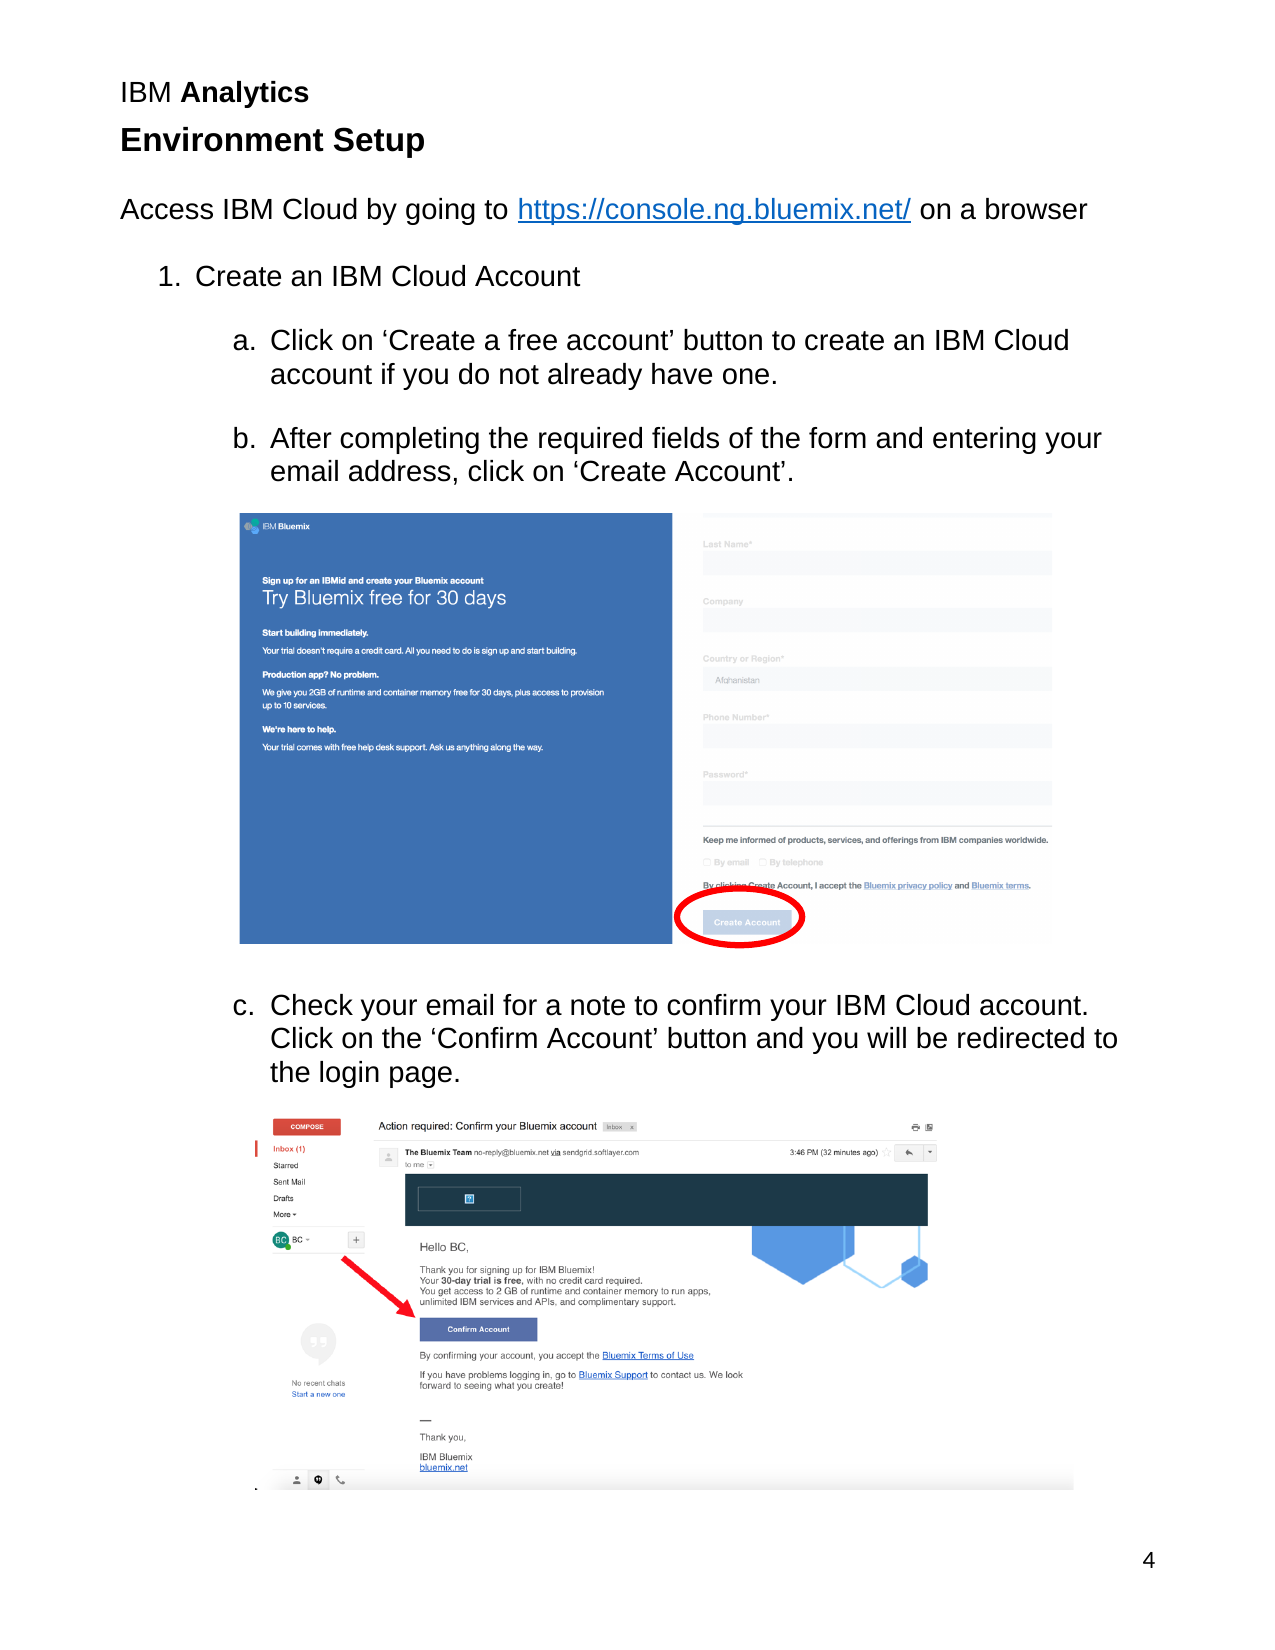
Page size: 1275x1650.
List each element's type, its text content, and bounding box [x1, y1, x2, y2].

picture [252, 1488, 1074, 1492]
picture [681, 892, 798, 942]
list Create an IBM Cloud Account [157, 259, 1155, 323]
list Click on ‘Create a free account’ button to create an IBM Cloud account if you do not already have one. [232, 323, 1155, 421]
text Access IBM Cloud by going to https://console.ng.bluemix.net/ on a browser [120, 192, 1155, 226]
list Check your email for a note to confirm your IBM Cloud account. Click on the ‘Confirm Account’ button and you will be redirected to the login page. [232, 988, 1155, 1488]
picture [239, 513, 1053, 944]
text Environment Setup [120, 120, 1155, 158]
